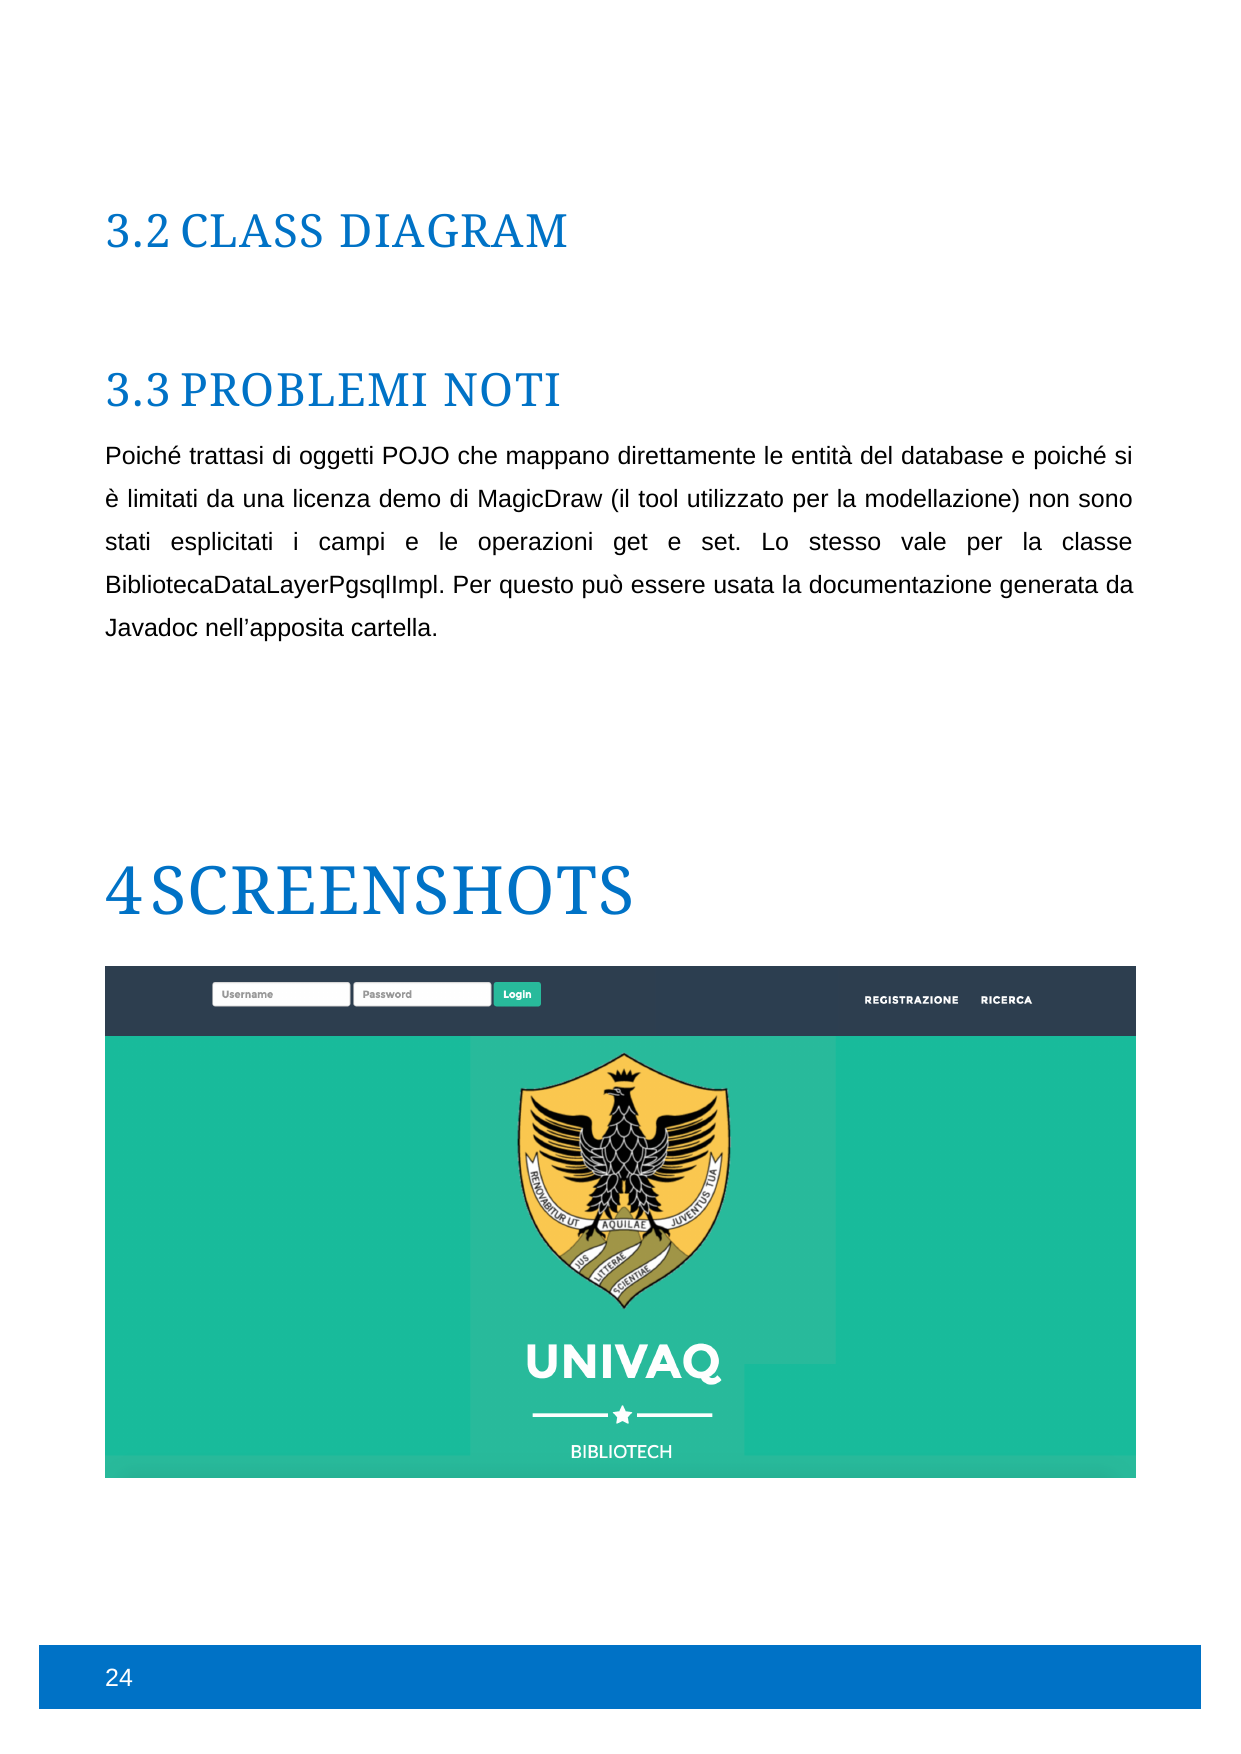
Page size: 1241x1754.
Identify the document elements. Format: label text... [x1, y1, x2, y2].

subtitle Problemi noti [105, 358, 1135, 420]
subtitle Screenshots [105, 843, 1135, 934]
text Poiché trattasi di oggetti POJO che mappano direttamente le entità del database e poiché si è limitati da una licenza demo di MagicDraw (il tool utilizzato per la modellazione) non sono stati esplicitati i campi e le operazioni get e set. Lo stesso vale per la classe BibliotecaDataLayerPgsqlImpl. Per questo può essere usata la documentazione generata da Javadoc nell’apposita cartella. [105, 441, 1135, 642]
subtitle Class diagram [105, 198, 1135, 260]
picture [105, 966, 1136, 1478]
